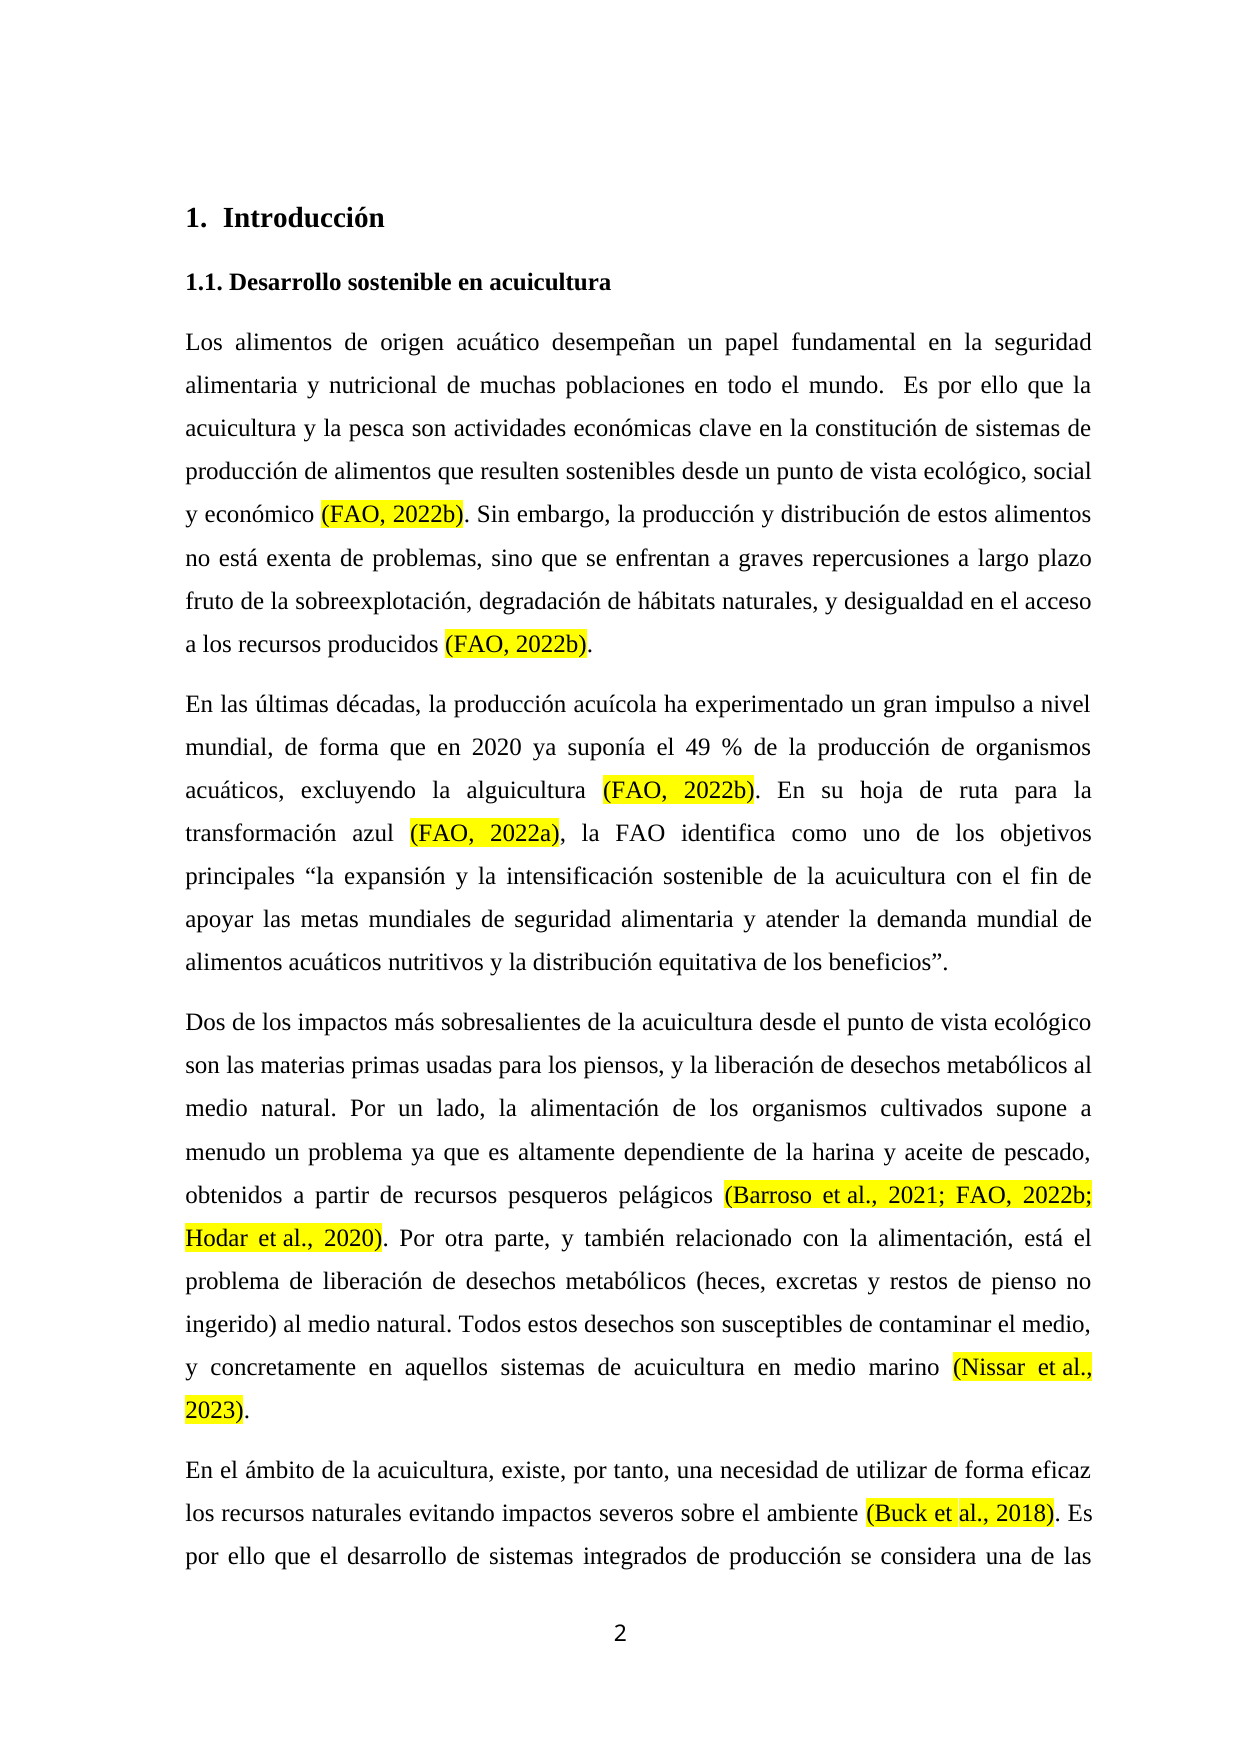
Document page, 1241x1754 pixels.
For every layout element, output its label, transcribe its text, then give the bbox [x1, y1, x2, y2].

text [185, 1455, 1092, 1570]
text En las últimas décadas, la producción acuícola ha experimentado un gran impulso a nivel mundial, de forma que en 2020 ya suponía el 49 % de la producción de organismos acuáticos, excluyendo la alguicultura . En su hoja de ruta para la transformación azul , la FAO identifica como uno de los objetivos principales “la expansión y la intensificación sostenible de la acuicultura con el fin de apoyar las metas mundiales de seguridad alimentaria y atender la demanda mundial de alimentos acuáticos nutritivos y la distribución equitativa de los beneficios”. [185, 689, 1092, 976]
list Introducción [185, 200, 1092, 234]
text 1.1. Desarrollo sostenible en acuicultura [185, 267, 1092, 296]
text Los alimentos de origen acuático desempeñan un papel fundamental en la seguridad alimentaria y nutricional de muchas poblaciones en todo el mundo. Es por ello que la acuicultura y la pesca son actividades económicas clave en la constitución de sistemas de producción de alimentos que resulten sostenibles desde un punto de vista ecológico, social y económico . Sin embargo, la producción y distribución de estos alimentos no está exenta de problemas, sino que se enfrentan a graves repercusiones a largo plazo fruto de la sobreexplotación, degradación de hábitats naturales, y desigualdad en el acceso a los recursos producidos . [185, 327, 1092, 658]
text Dos de los impactos más sobresalientes de la acuicultura desde el punto de vista ecológico son las materias primas usadas para los piensos, y la liberación de desechos metabólicos al medio natural. Por un lado, la alimentación de los organismos cultivados supone a menudo un problema ya que es altamente dependiente de la harina y aceite de pescado, obtenidos a partir de recursos pesqueros pelágicos . Por otra parte, y también relacionado con la alimentación, está el problema de liberación de desechos metabólicos (heces, excretas y restos de pienso no ingerido) al medio natural. Todos estos desechos son susceptibles de contaminar el medio, y concretamente en aquellos sistemas de acuicultura en medio marino . [185, 1007, 1092, 1424]
